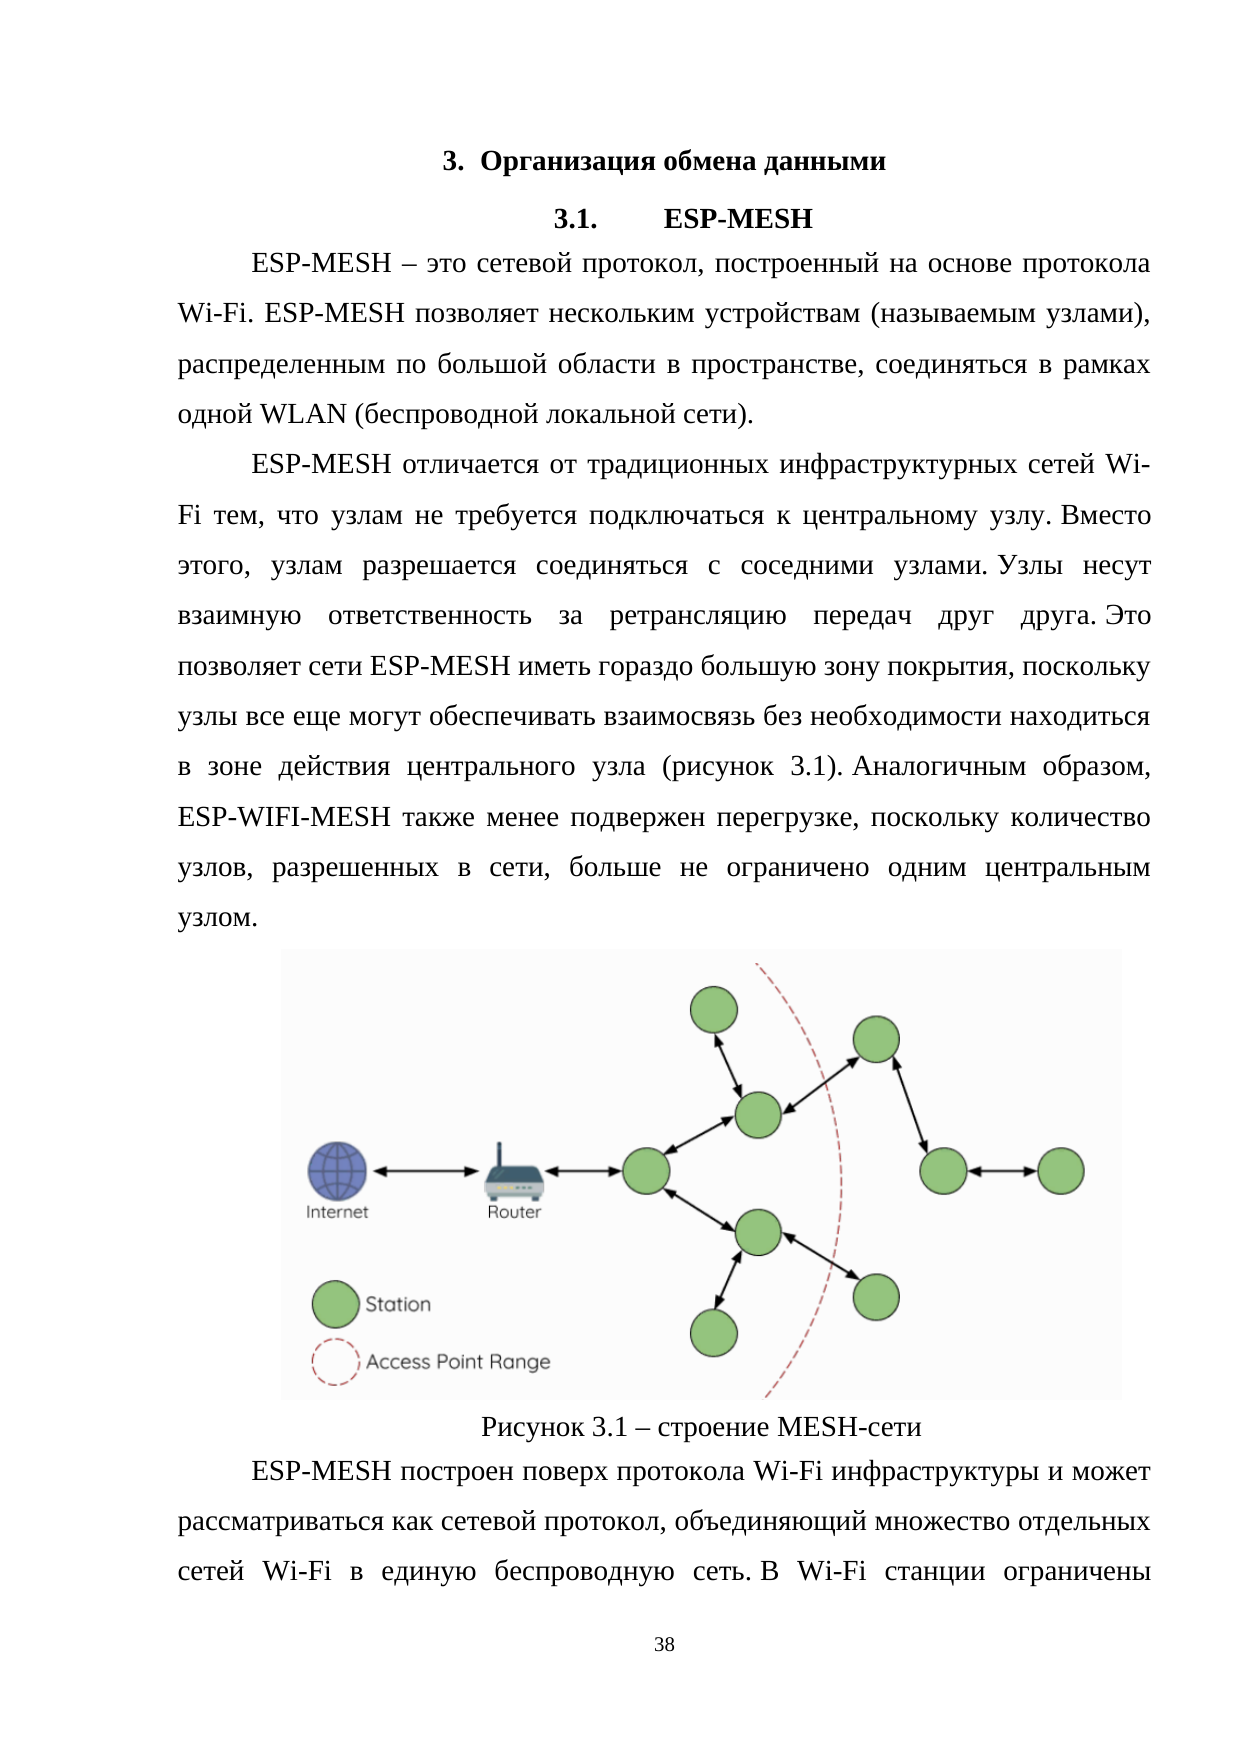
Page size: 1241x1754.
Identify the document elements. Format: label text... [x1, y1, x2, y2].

subtitle ESP-MESH [215, 202, 1152, 235]
text ESP-MESH отличается от традиционных инфраструктурных сетей Wi-Fi тем, что узлам не требуется подключаться к центральному узлу. Вместо этого, узлам разрешается соединяться с соседними узлами. Узлы несут взаимную ответственность за ретрансляцию передач друг друга. Это позволяет сети ESP-MESH иметь гораздо большую зону покрытия, поскольку узлы все еще могут обеспечивать взаимосвязь без необходимости находиться в зоне действия центрального узла (рисунок 3.1). Аналогичным образом, ESP-WIFI-MESH также менее подвержен перегрузке, поскольку количество узлов, разрешенных в сети, больше не ограничено одним центральным узлом. [177, 446, 1152, 933]
text Рисунок 3.1 – строение MESH-сети [177, 1409, 1152, 1443]
subtitle Организация обмена данными [177, 143, 1152, 177]
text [177, 1453, 1152, 1587]
picture [280, 949, 1122, 1400]
text ESP-MESH – это сетевой протокол, построенный на основе протокола Wi-Fi. ESP-MESH позволяет нескольким устройствам (называемым узлами), распределенным по большой области в пространстве, соединяться в рамках одной WLAN (беспроводной локальной сети). [177, 245, 1152, 430]
